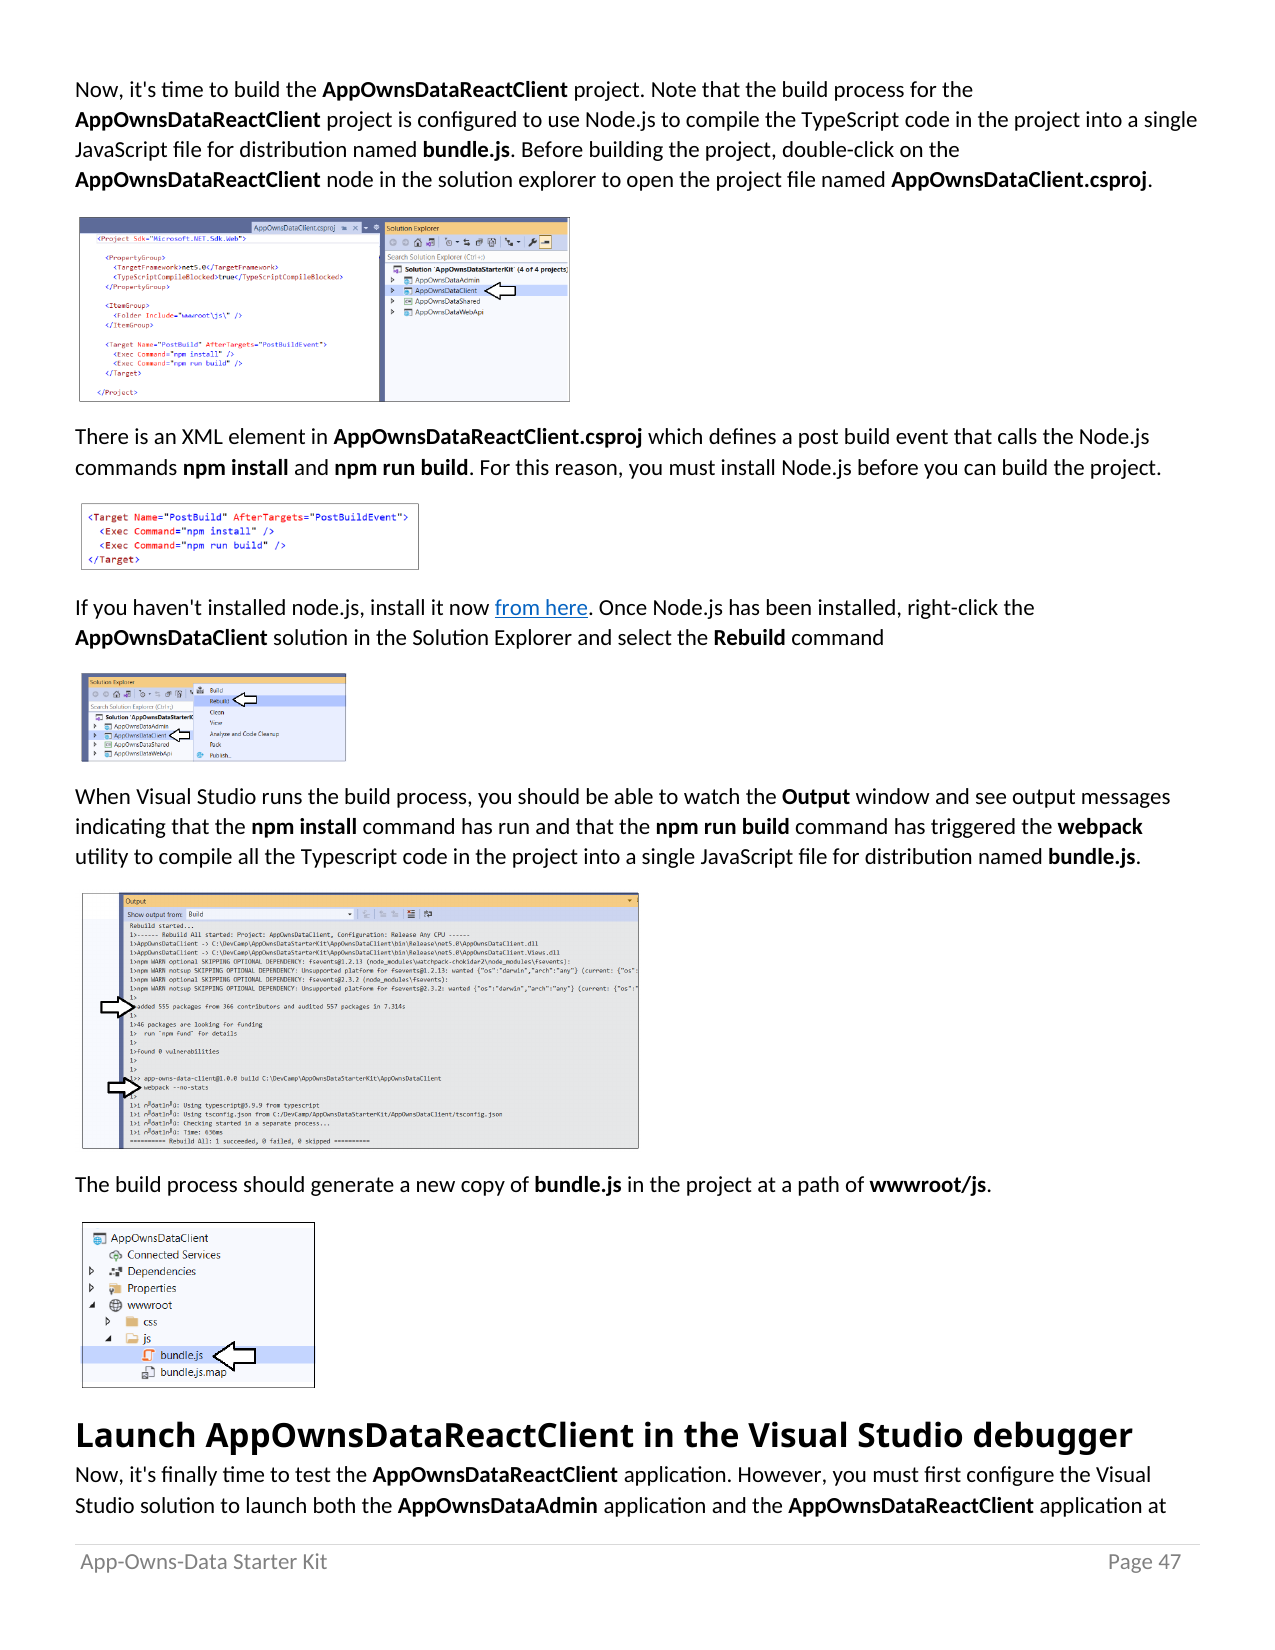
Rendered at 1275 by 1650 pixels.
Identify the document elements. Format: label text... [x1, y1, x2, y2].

picture [75, 669, 349, 764]
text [75, 1461, 1200, 1519]
text There is an XML element in AppOwnsDataReactClient.csproj which defines a post build event that calls the Node.js commands npm install and npm run build. For this reason, you must install Node.js before you can build the project. [75, 422, 1200, 481]
picture [75, 212, 575, 404]
text If you haven't installed node.js, install it now from here. Once Node.js has been installed, right-click the AppOwnsDataClient solution in the Solution Explorer and select the Rebuild command [75, 593, 1200, 651]
picture [75, 499, 423, 574]
text The build process should generate a new copy of bundle.js in the project at a path of wwwroot/js. [75, 1170, 1200, 1198]
text Now, it's time to build the AppOwnsDataReactClient project. Note that the build process for the AppOwnsDataReactClient project is configured to use Node.js to compile the TypeScript code in the project into a single JavaScript file for distribution named bundle.js. Before building the project, double-click on the AppOwnsDataReactClient node in the solution explorer to open the project file named AppOwnsDataClient.csproj. [75, 75, 1200, 194]
subtitle Launch AppOwnsDataReactClient in the Visual Studio debugger [75, 1412, 1200, 1457]
text When Visual Studio runs the build process, you should be able to watch the Output window and see output messages indicating that the npm install command has run and that the npm run build command has triggered the webpack utility to compile all the Typescript code in the project into a single JavaScript file for distribution named bundle.js. [75, 782, 1200, 871]
picture [75, 889, 642, 1152]
picture [75, 1216, 318, 1393]
